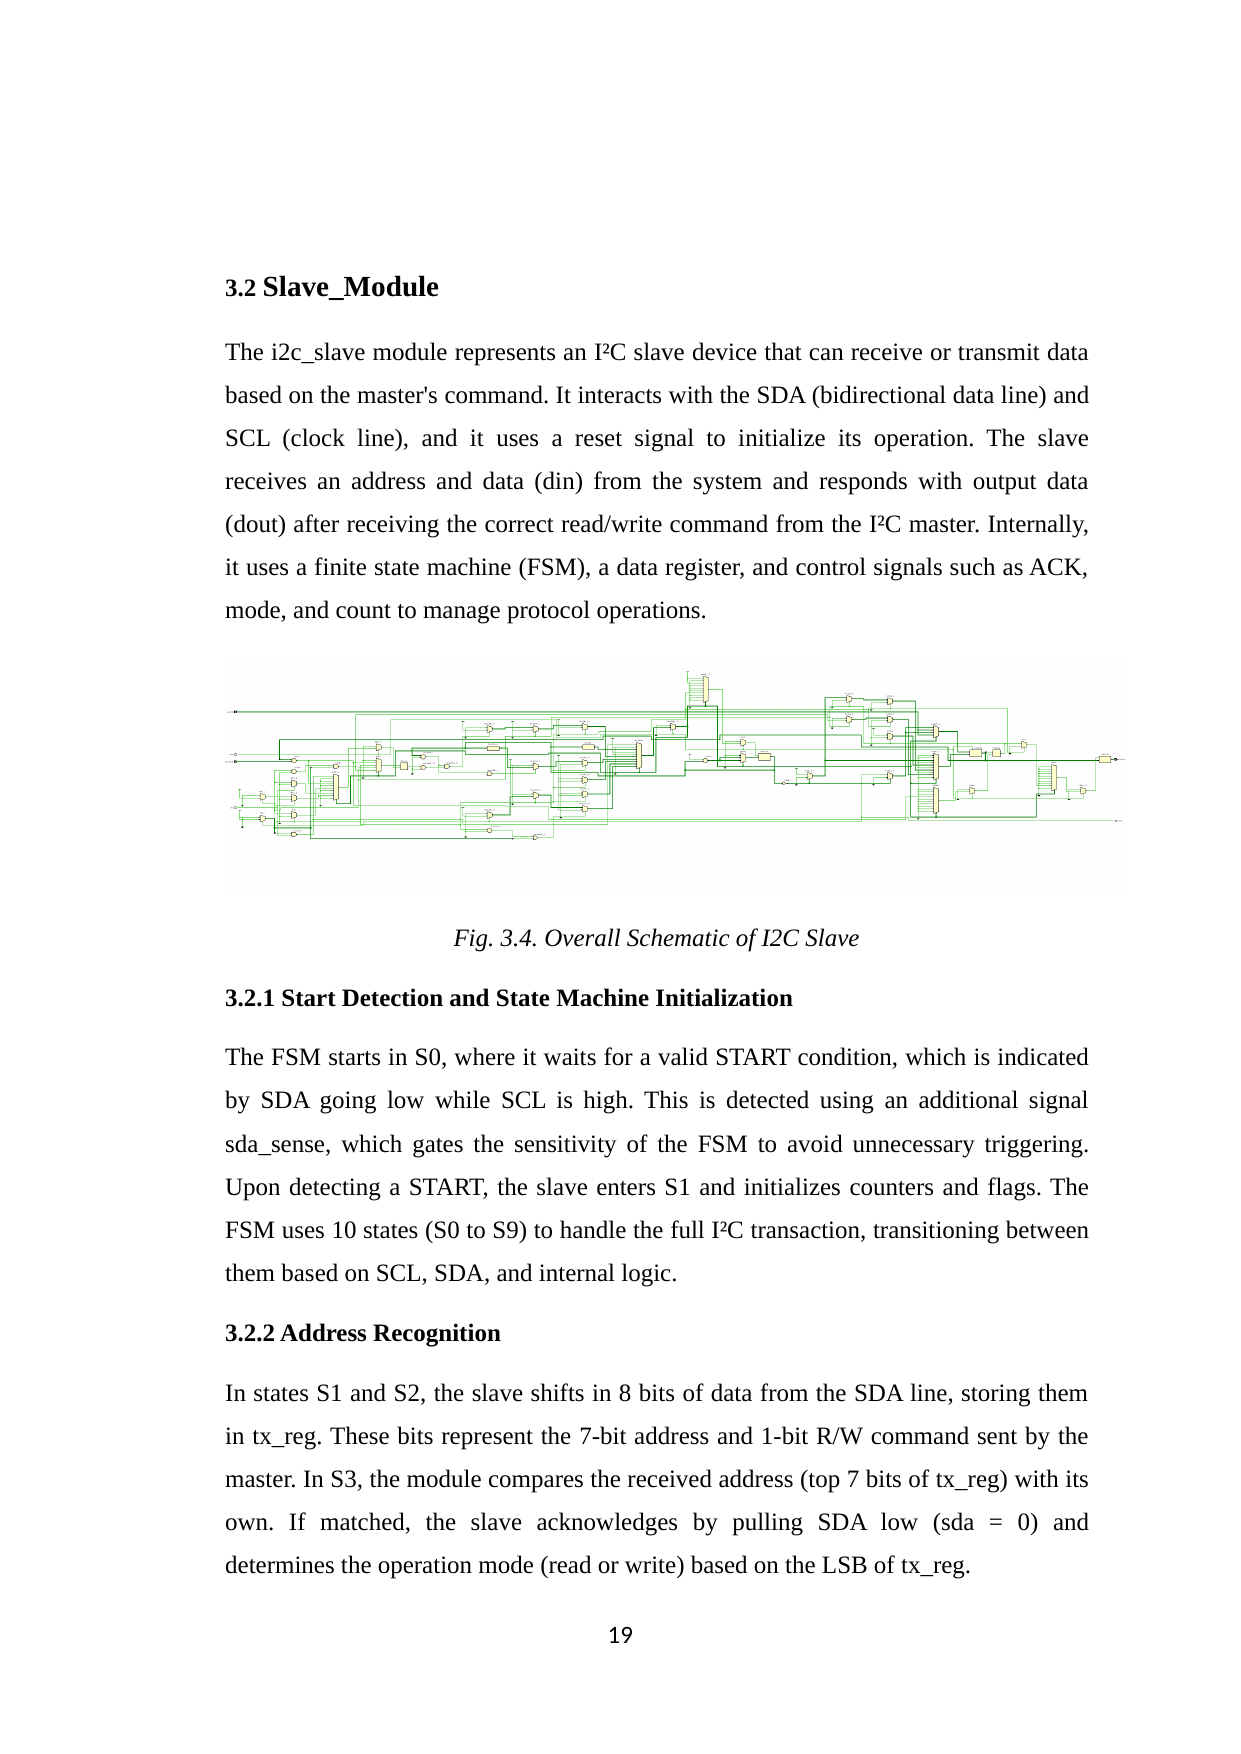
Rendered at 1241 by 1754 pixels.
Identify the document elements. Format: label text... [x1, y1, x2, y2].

text 3.2 Slave_Module [150, 269, 1090, 303]
text 3.2.2 Address Recognition [225, 1318, 1090, 1347]
text The FSM starts in S0, where it waits for a valid START condition, which is indicated by SDA going low while SCL is high. This is detected using an additional signal sda_sense, which gates the sensitivity of the FSM to avoid unnecessary triggering. Upon detecting a START, the slave enters S1 and initializes counters and flags. The FSM uses 10 states (S0 to S9) to handle the full I²C transaction, transitioning between them based on SCL, SDA, and internal logic. [225, 1042, 1090, 1287]
text 3.2.1 Start Detection and State Machine Initialization [225, 983, 1090, 1011]
text The i2c_slave module represents an I²C slave device that can receive or transmit data based on the master's command. It interacts with the SDA (bidirectional data line) and SCL (clock line), and it uses a reset signal to initialize its operation. The slave receives an address and data (din) from the system and responds with output data (dout) after receiving the correct read/write command from the I²C master. Internally, it uses a finite state machine (FSM), a data register, and control signals such as ACK, mode, and count to manage protocol operations. [225, 337, 1090, 624]
text Fig. 3.4. Overall Schematic of I2C Slave [225, 923, 1090, 952]
picture [225, 655, 1126, 891]
text In states S1 and S2, the slave shifts in 8 bits of data from the SDA line, storing them in tx_reg. These bits represent the 7-bit address and 1-bit R/W command sent by the master. In S3, the module compares the received address (top 7 bits of tx_reg) with its own. If matched, the slave acknowledges by pulling SDA low (sda = 0) and determines the operation mode (read or write) based on the LSB of tx_reg. [225, 1378, 1090, 1579]
